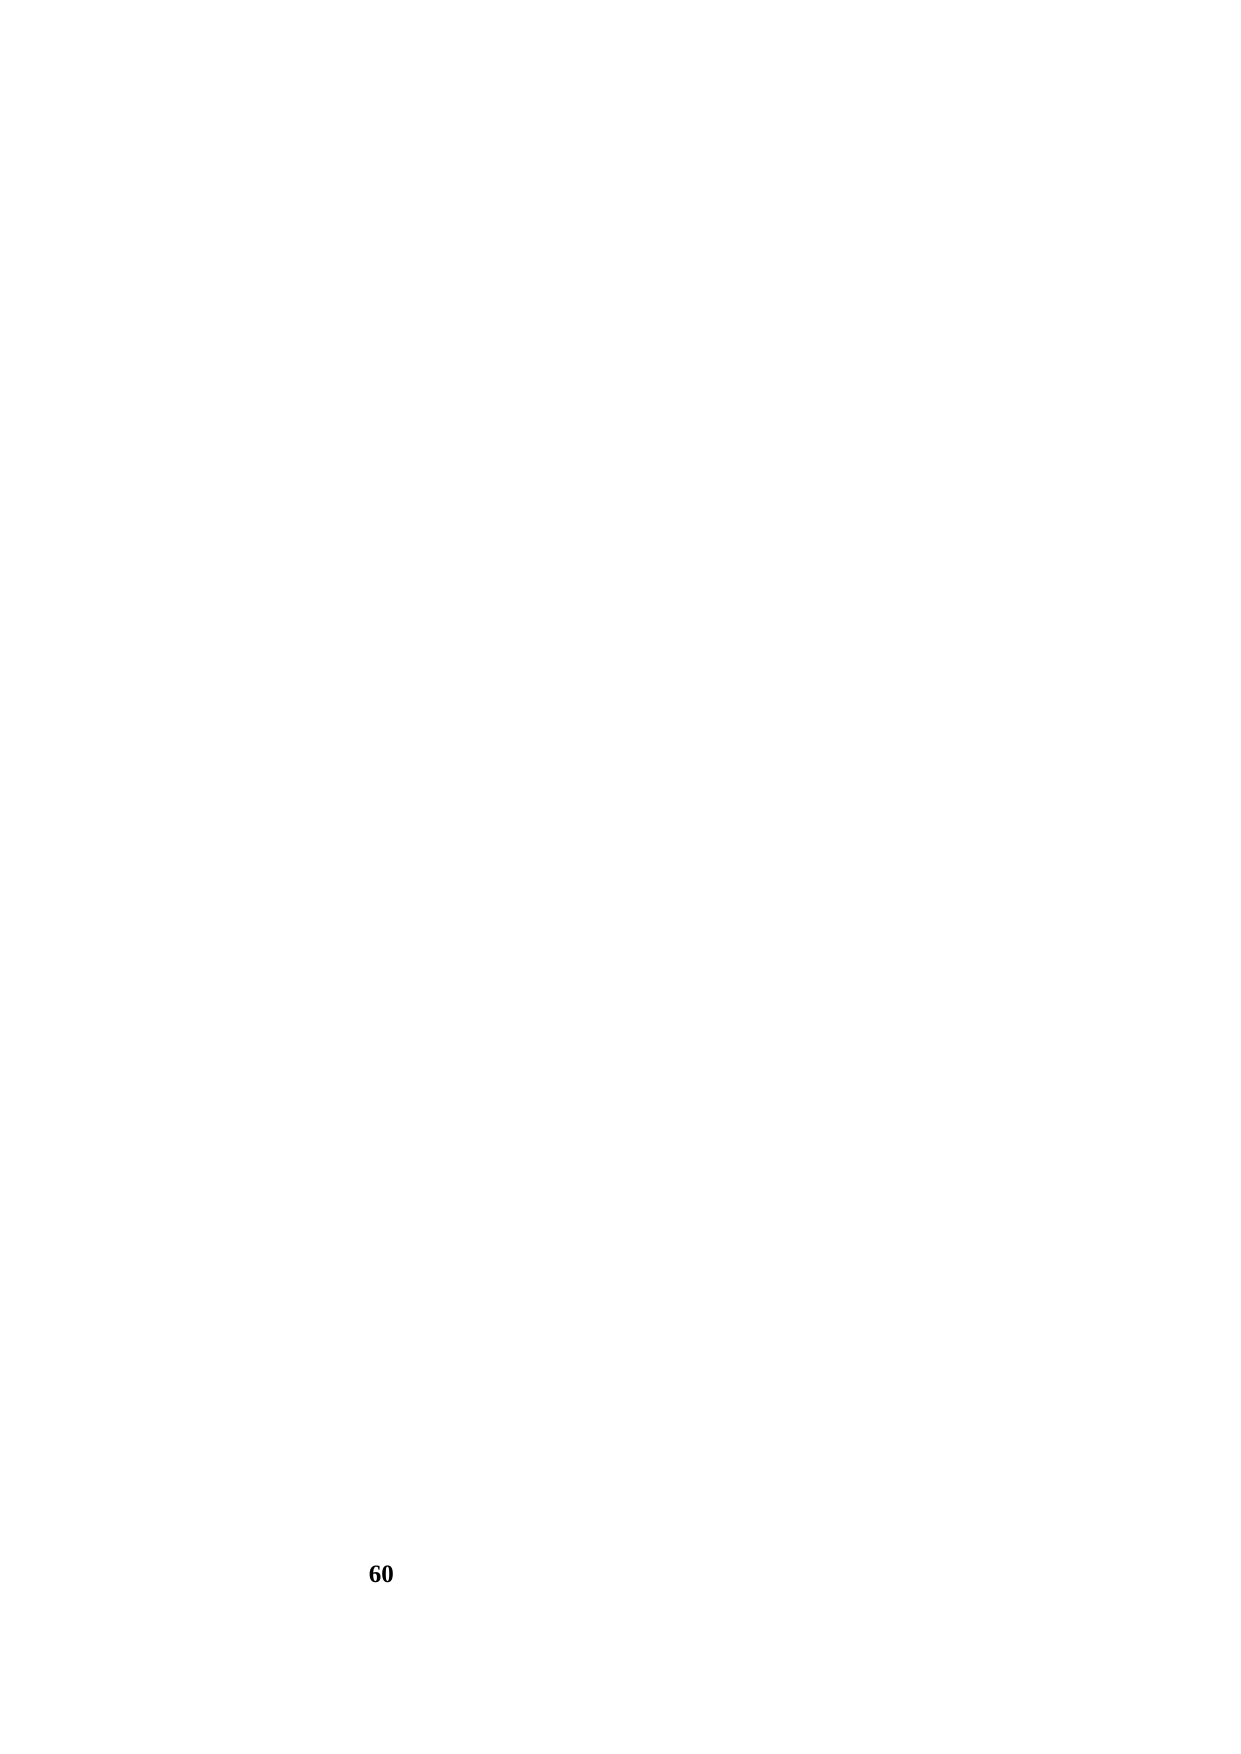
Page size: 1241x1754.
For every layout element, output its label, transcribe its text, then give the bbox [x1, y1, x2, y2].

list 60 [187, 1559, 1053, 1587]
